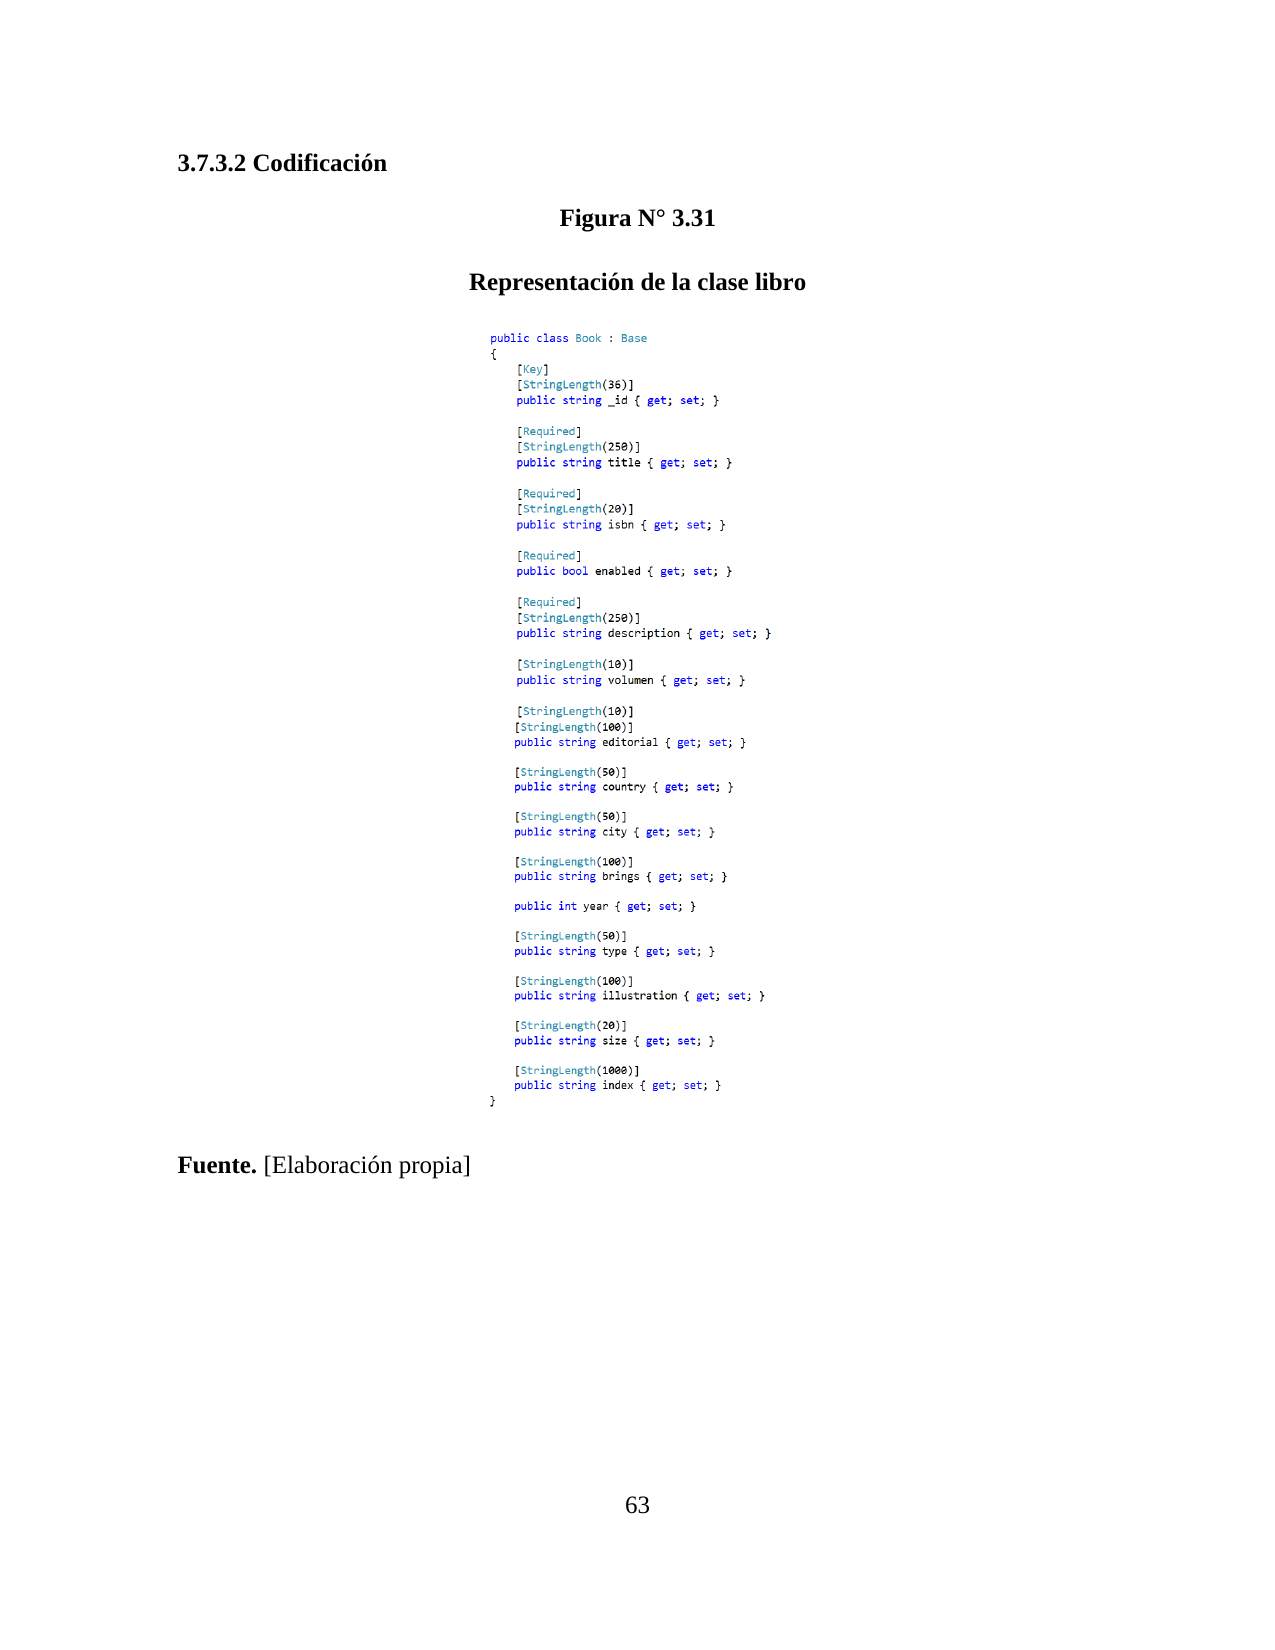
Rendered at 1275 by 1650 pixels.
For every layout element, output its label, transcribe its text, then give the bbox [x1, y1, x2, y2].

subtitle Codificación [177, 148, 1098, 176]
text Representación de la clase libro [177, 267, 1098, 296]
text Figura N° 3.31 [177, 203, 1098, 232]
picture [478, 332, 818, 1112]
text Fuente. [Elaboración propia] [177, 1151, 1098, 1179]
